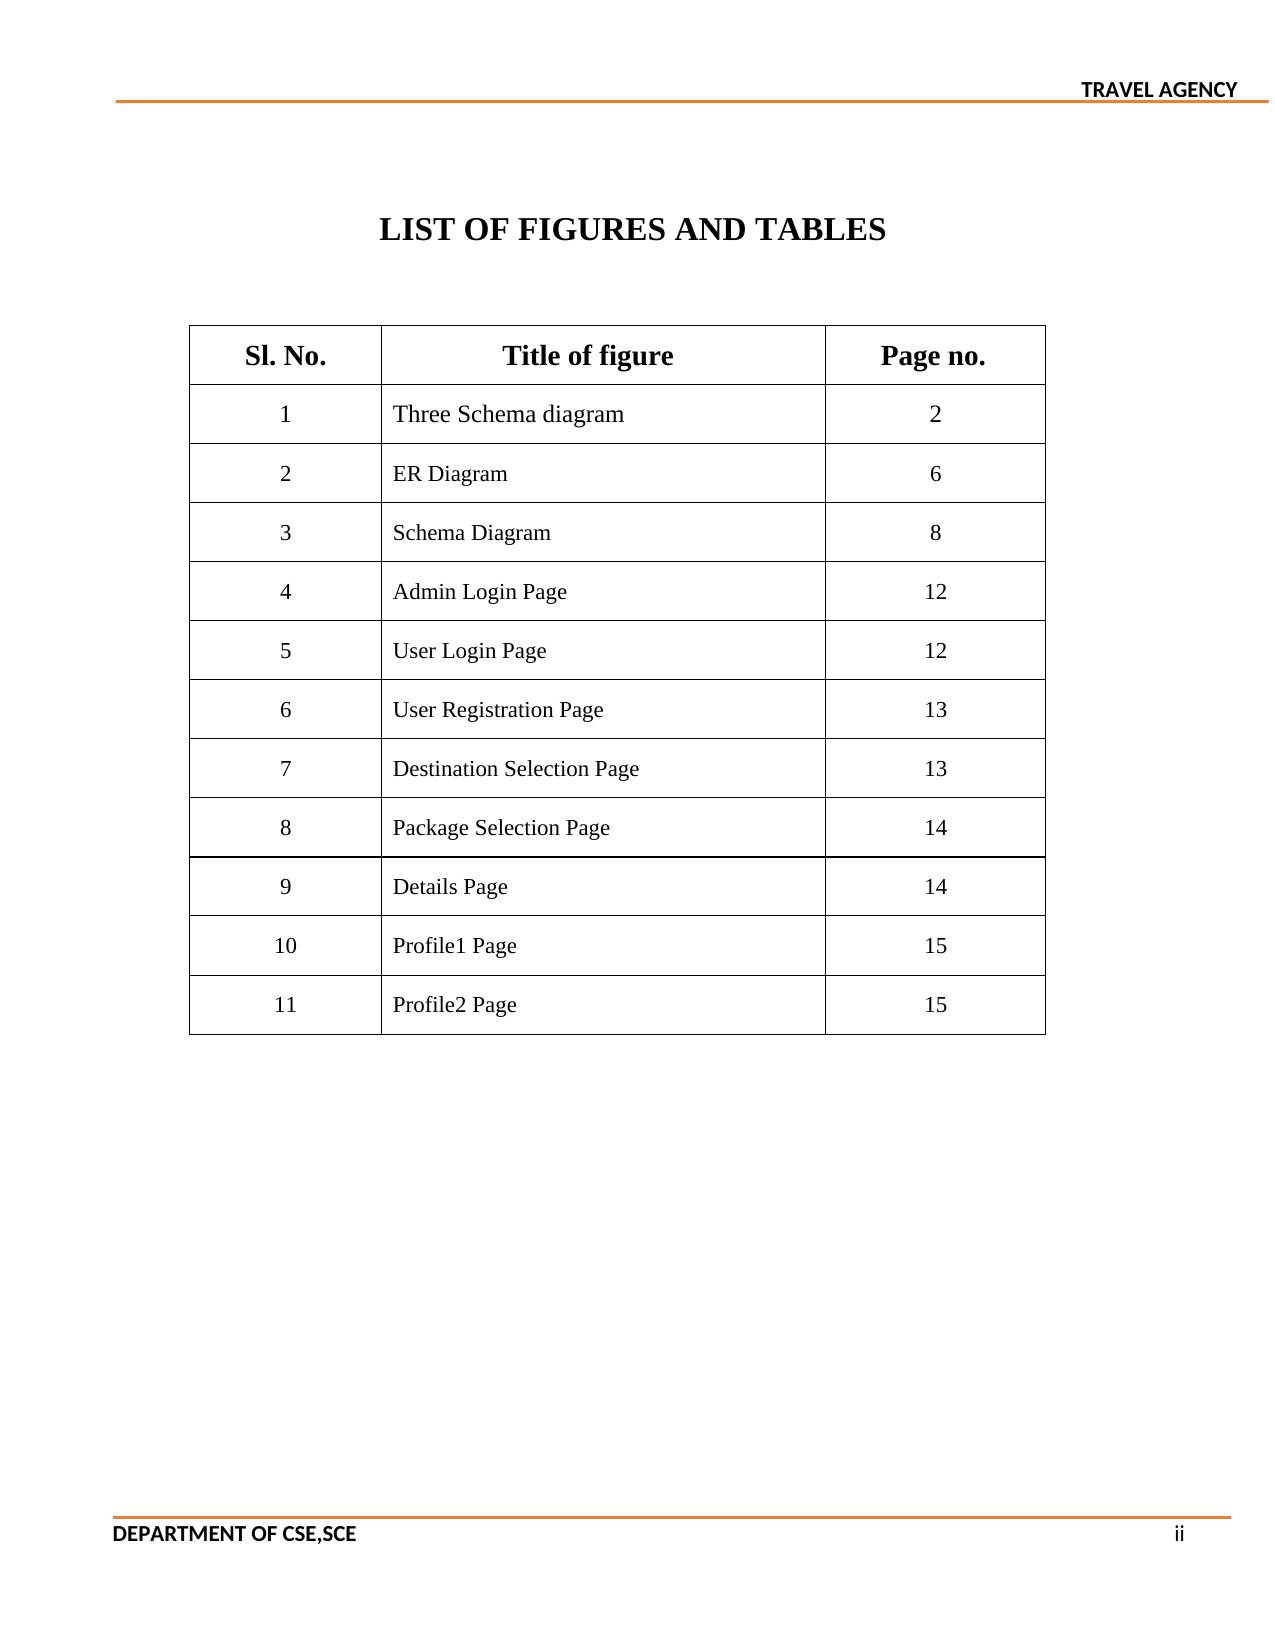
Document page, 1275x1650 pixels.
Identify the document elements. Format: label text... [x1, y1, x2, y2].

table_cell 2 [826, 385, 1045, 443]
table_cell 15 [826, 916, 1045, 974]
table_header Page no. [826, 326, 1045, 384]
table_cell 12 [826, 621, 1045, 679]
table_cell 7 [190, 739, 381, 797]
table_cell User Login Page [382, 621, 825, 679]
table_cell 15 [826, 976, 1045, 1033]
table_cell Admin Login Page [382, 562, 825, 620]
table_cell 13 [826, 680, 1045, 738]
table_cell 13 [826, 739, 1045, 797]
table_cell User Registration Page [382, 680, 825, 738]
table_cell ER Diagram [382, 444, 825, 502]
table_cell 9 [190, 858, 381, 915]
table_cell 4 [190, 562, 381, 620]
table_cell Destination Selection Page [382, 739, 825, 797]
table_cell 2 [190, 444, 381, 502]
table_cell 8 [190, 798, 381, 856]
table_cell 14 [826, 858, 1045, 915]
table_cell 14 [826, 798, 1045, 856]
table_cell Profile2 Page [382, 976, 825, 1033]
table_cell Profile1 Page [382, 916, 825, 974]
table_cell 3 [190, 503, 381, 561]
text LIST OF FIGURES AND TABLES [112, 209, 1200, 247]
table_cell Package Selection Page [382, 798, 825, 856]
table_cell 8 [826, 503, 1045, 561]
table_cell 6 [826, 444, 1045, 502]
table_cell 10 [190, 916, 381, 974]
table_cell 11 [190, 976, 381, 1033]
table_header Title of figure [382, 326, 825, 384]
table_cell 5 [190, 621, 381, 679]
table_cell Details Page [382, 858, 825, 915]
table_cell Three Schema diagram [382, 385, 825, 443]
table_cell Schema Diagram [382, 503, 825, 561]
table_header Sl. No. [190, 326, 381, 384]
table_cell 6 [190, 680, 381, 738]
table_cell 12 [826, 562, 1045, 620]
table_cell 1 [190, 385, 381, 443]
